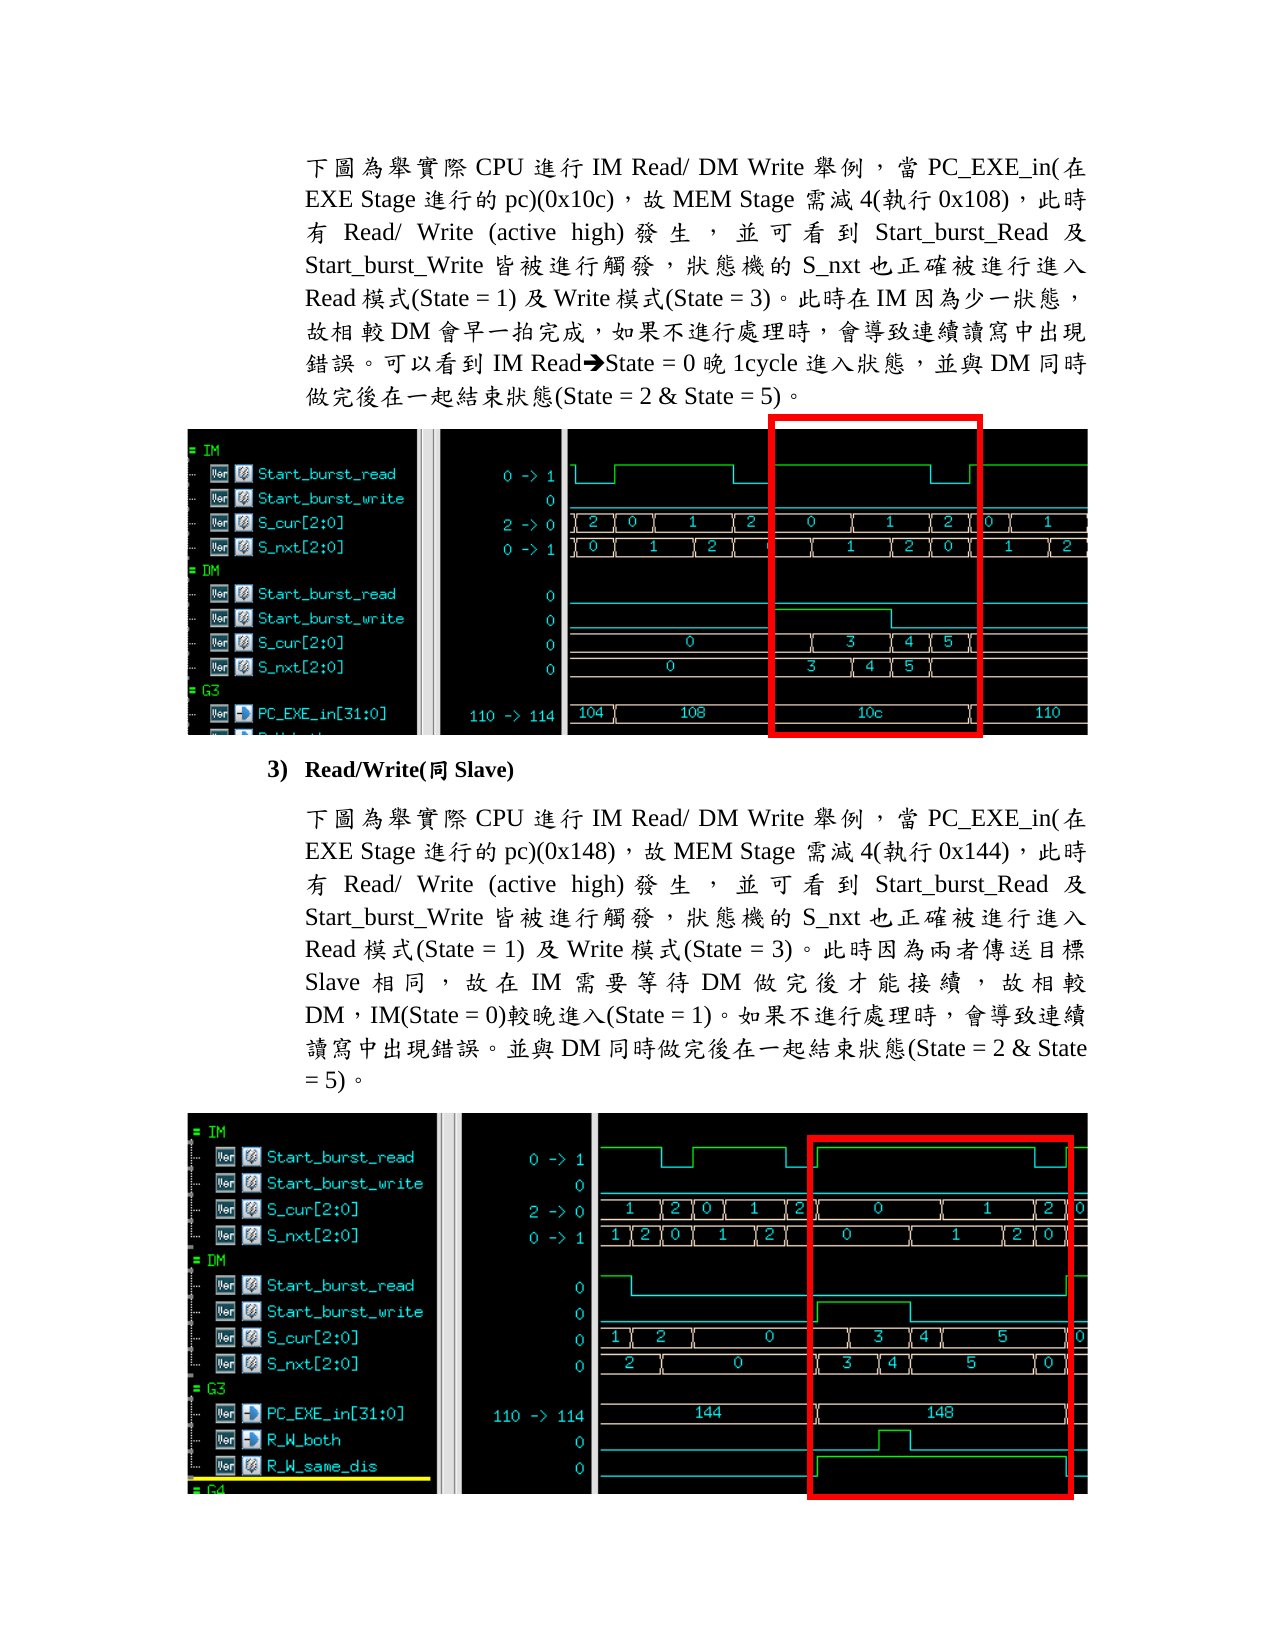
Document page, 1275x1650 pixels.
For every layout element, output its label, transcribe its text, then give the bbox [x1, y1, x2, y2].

picture [187, 1113, 1088, 1494]
picture [187, 429, 768, 735]
picture [775, 429, 977, 732]
picture [813, 1142, 1068, 1494]
picture [983, 429, 1088, 735]
list 下圖為舉實際CPU進行IM Read/ DM Write舉例，當PC_EXE_in(在EXE Stage進行的pc)(0x10c)，故MEM Stage 需減4(執行0x108)，此時有Read/ Write (active high)發生，並可看到Start_burst_Read及Start_burst_Write皆被進行觸發，狀態機的S_nxt也正確被進行進入Read模式(State = 1) 及Write模式(State = 3)。此時在IM因為少一狀態，故相 較DM會早一拍完成，如果不進行處理時，會導致連續讀寫中出現錯誤。可以看到 IM ReadState = 0晚1cycle進入狀態，並與DM同時做完後在一起結束狀態(State = 2 & State = 5)。 [304, 150, 1087, 410]
list Read/Write(同Slave) [267, 754, 1087, 782]
list 下圖為舉實際CPU進行IM Read/ DM Write舉例，當PC_EXE_in(在EXE Stage進行的pc)(0x148)，故MEM Stage 需減4(執行0x144)，此時有Read/ Write (active high)發生，並可看到Start_burst_Read及Start_burst_Write皆被進行觸發，狀態機的S_nxt也正確被進行進入Read模式(State = 1) 及Write模式(State = 3)。此時因為兩者傳送目標Slave相同，故在IM需要等待DM做完後才能接續，故相較DM，IM(State = 0)較晚進入(State = 1)。如果不進行處理時，會導致連續讀寫中出現錯誤。並與DM同時做完後在一起結束狀態(State = 2 & State = 5)。 [304, 801, 1087, 1094]
